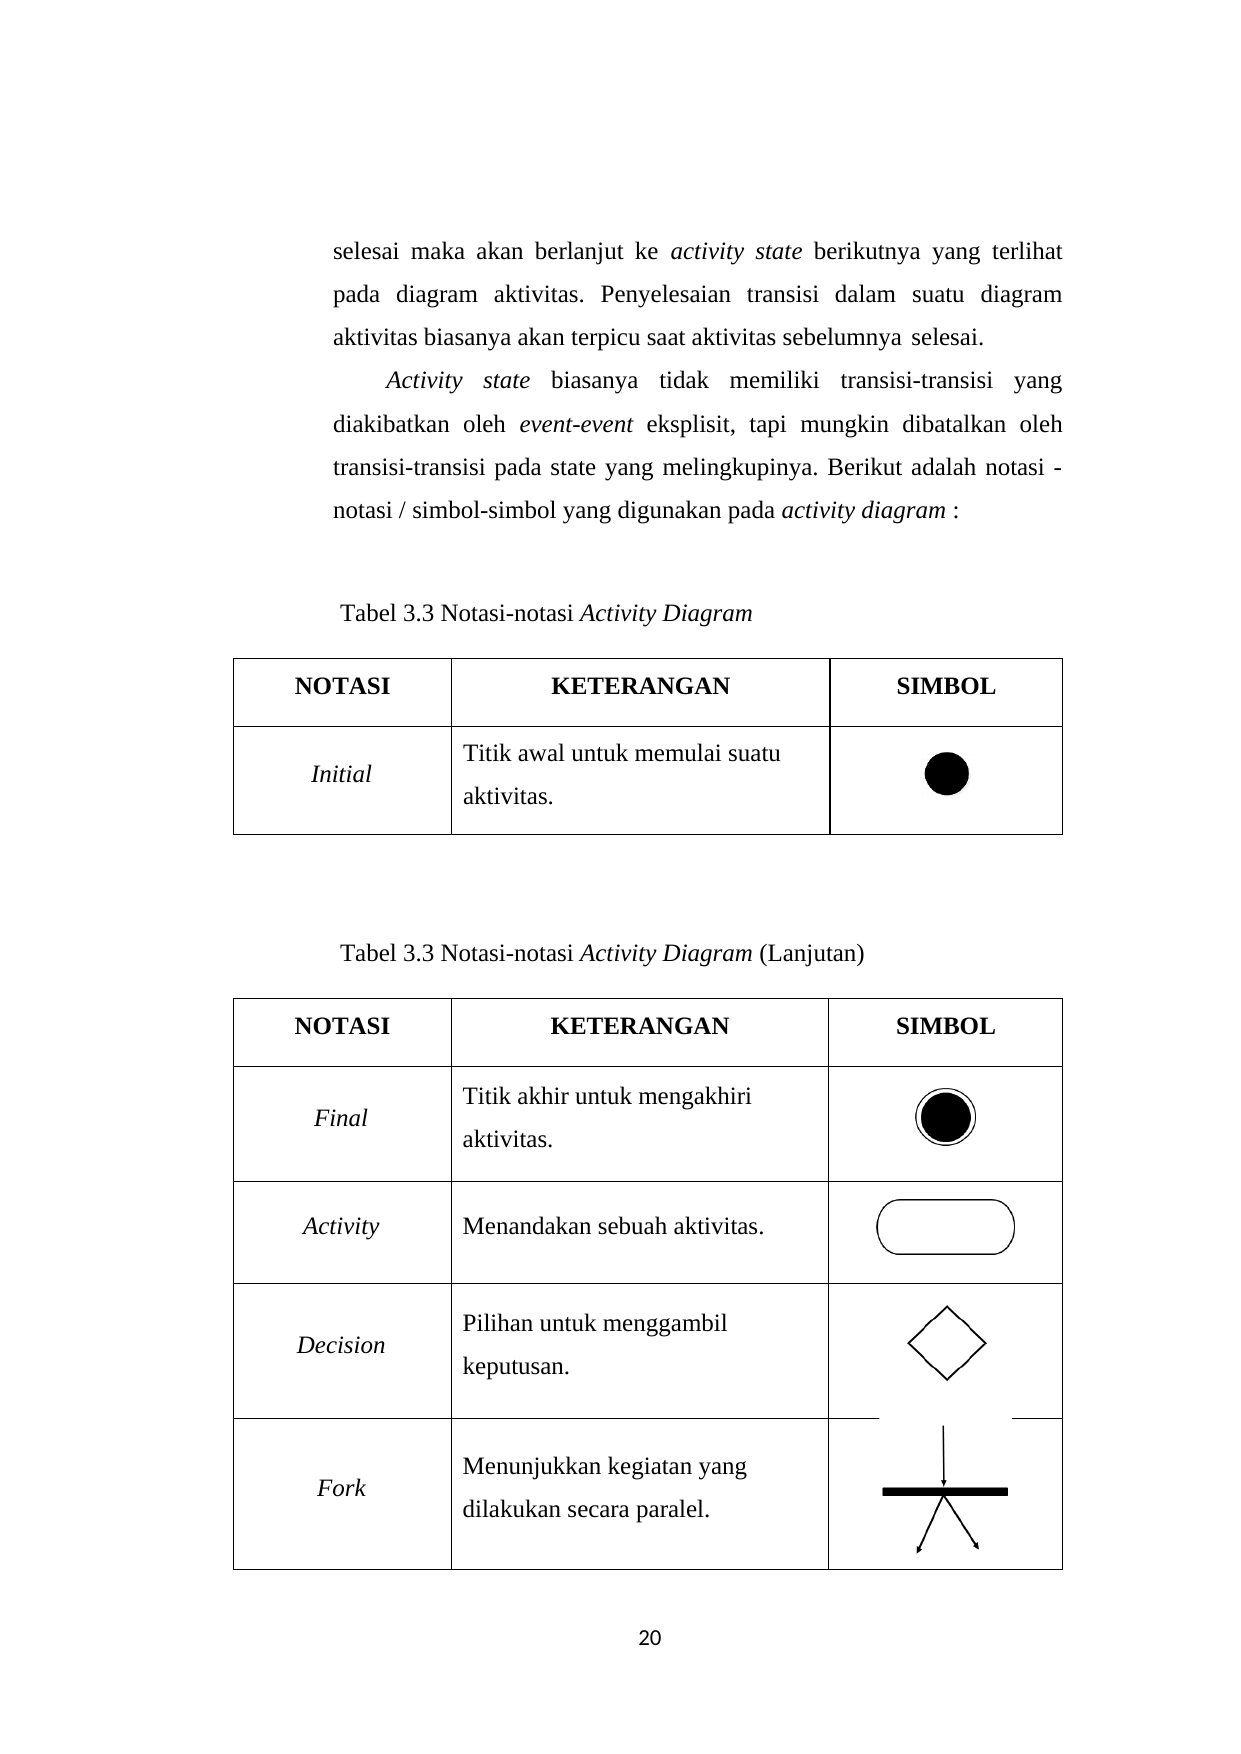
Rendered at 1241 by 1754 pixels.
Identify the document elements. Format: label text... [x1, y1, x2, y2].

table_cell Activity [234, 1182, 451, 1283]
table_cell Final [234, 1067, 451, 1181]
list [333, 236, 1063, 351]
table_cell [829, 1284, 1062, 1418]
table_header NOTASI [234, 659, 451, 726]
table_header NOTASI [234, 999, 451, 1066]
table_header KETERANGAN [452, 999, 828, 1066]
list Activity state biasanya tidak memiliki transisi-transisi yang diakibatkan oleh event-event eksplisit, tapi mungkin dibatalkan oleh transisi-transisi pada state yang melingkupinya. Berikut adalah notasi - notasi / simbol-simbol yang digunakan pada activity diagram : [333, 366, 1063, 524]
picture [902, 1297, 989, 1392]
table_cell [829, 1067, 1062, 1181]
text Tabel 3.3 Notasi-notasi Activity Diagram (Lanjutan) [281, 938, 1063, 966]
table_cell Titik awal untuk memulai suatu aktivitas. [452, 727, 829, 834]
table_cell Menunjukkan kegiatan yang dilakukan secara paralel. [452, 1419, 828, 1569]
table_cell Titik akhir untuk mengakhiri aktivitas. [452, 1067, 828, 1181]
table_cell Pilihan untuk menggambil keputusan. [452, 1284, 828, 1418]
table_cell [829, 1419, 1062, 1569]
table_cell [831, 727, 1062, 834]
picture [910, 1084, 982, 1151]
table_cell [829, 1182, 1062, 1283]
table_cell Fork [234, 1419, 451, 1569]
table_cell Menandakan sebuah aktivitas. [452, 1182, 828, 1283]
picture [870, 1192, 1021, 1259]
table_header SIMBOL [831, 659, 1062, 726]
text Tabel 3.3 Notasi-notasi Activity Diagram [281, 598, 1063, 627]
table_cell Decision [234, 1284, 451, 1418]
picture [921, 750, 971, 797]
table_cell Initial [234, 727, 451, 834]
table_header SIMBOL [829, 999, 1062, 1066]
picture [879, 1418, 1012, 1556]
table_header KETERANGAN [452, 659, 829, 726]
